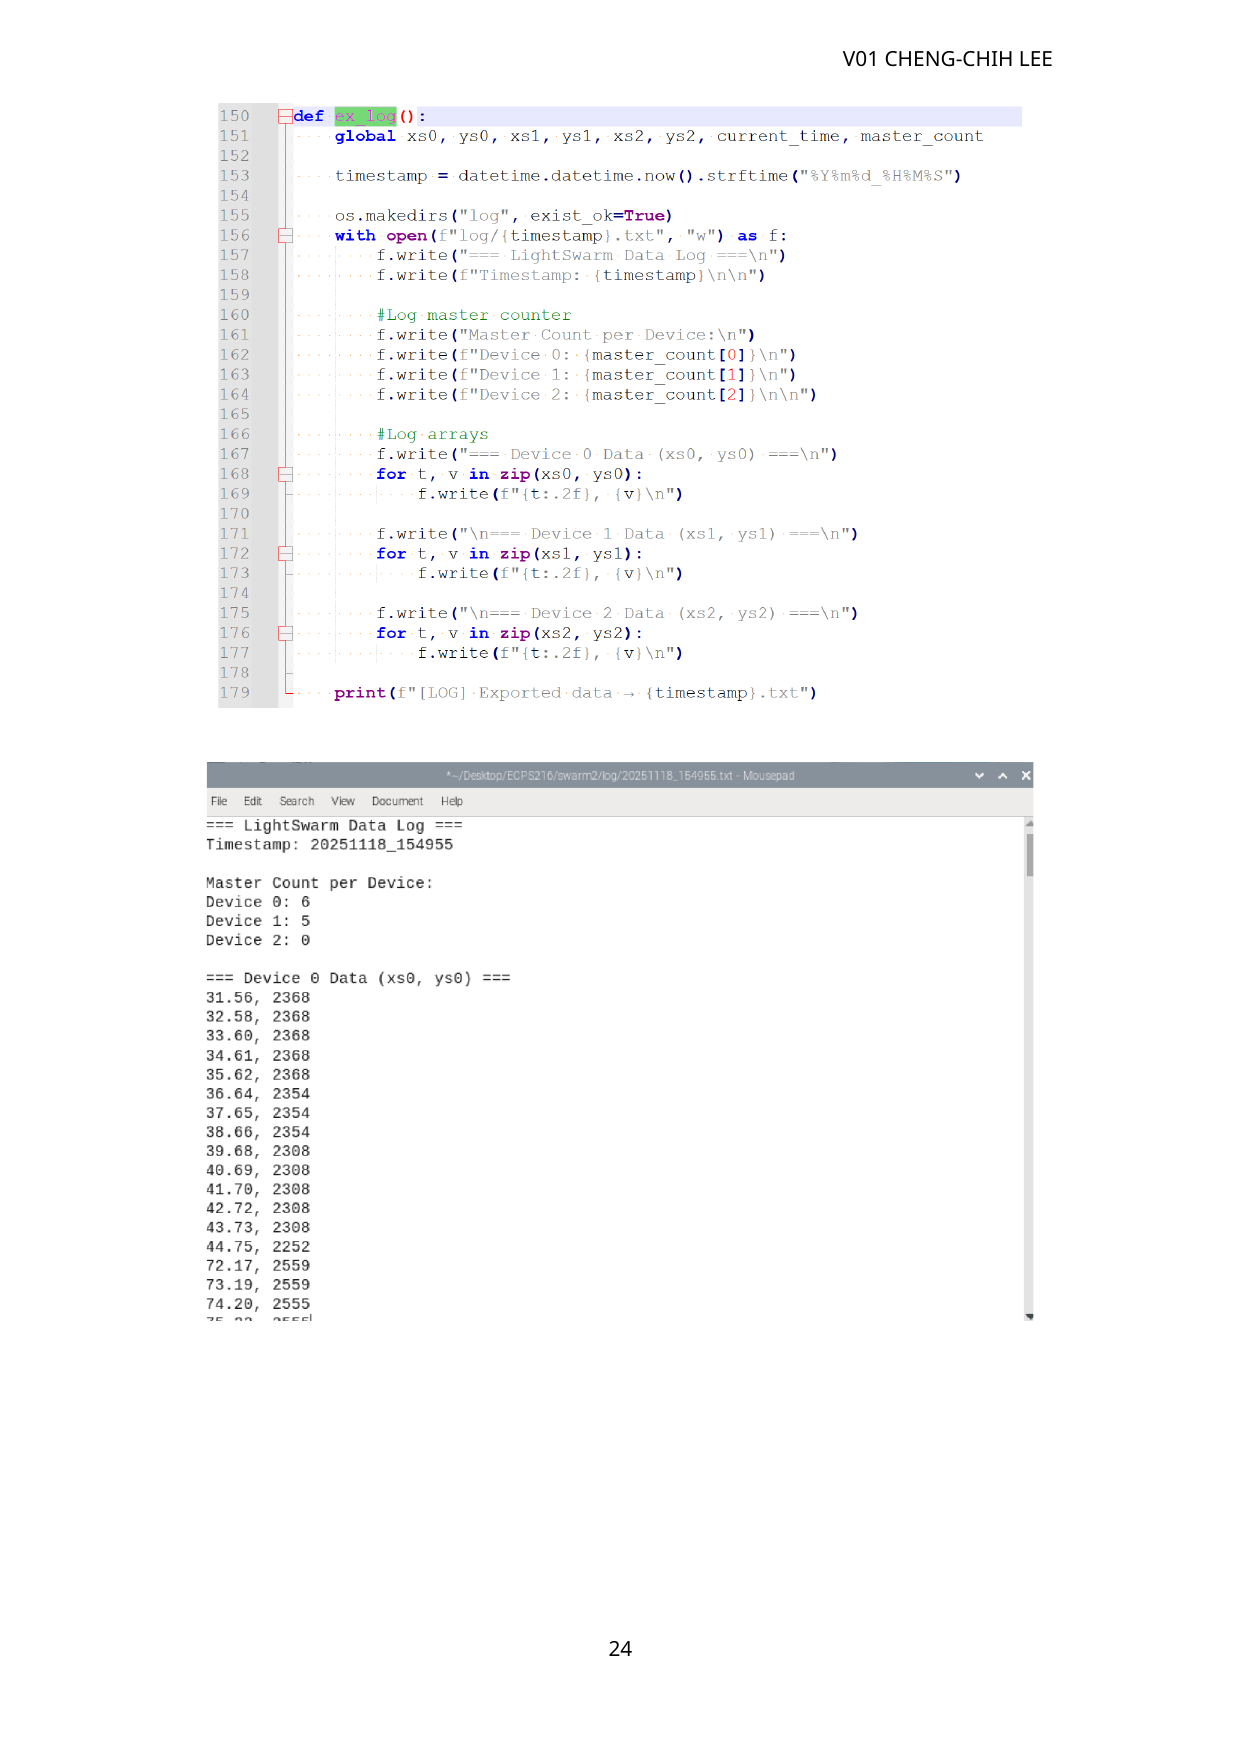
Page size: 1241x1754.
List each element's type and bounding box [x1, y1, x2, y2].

picture [206, 762, 1034, 1321]
picture [218, 103, 1022, 708]
